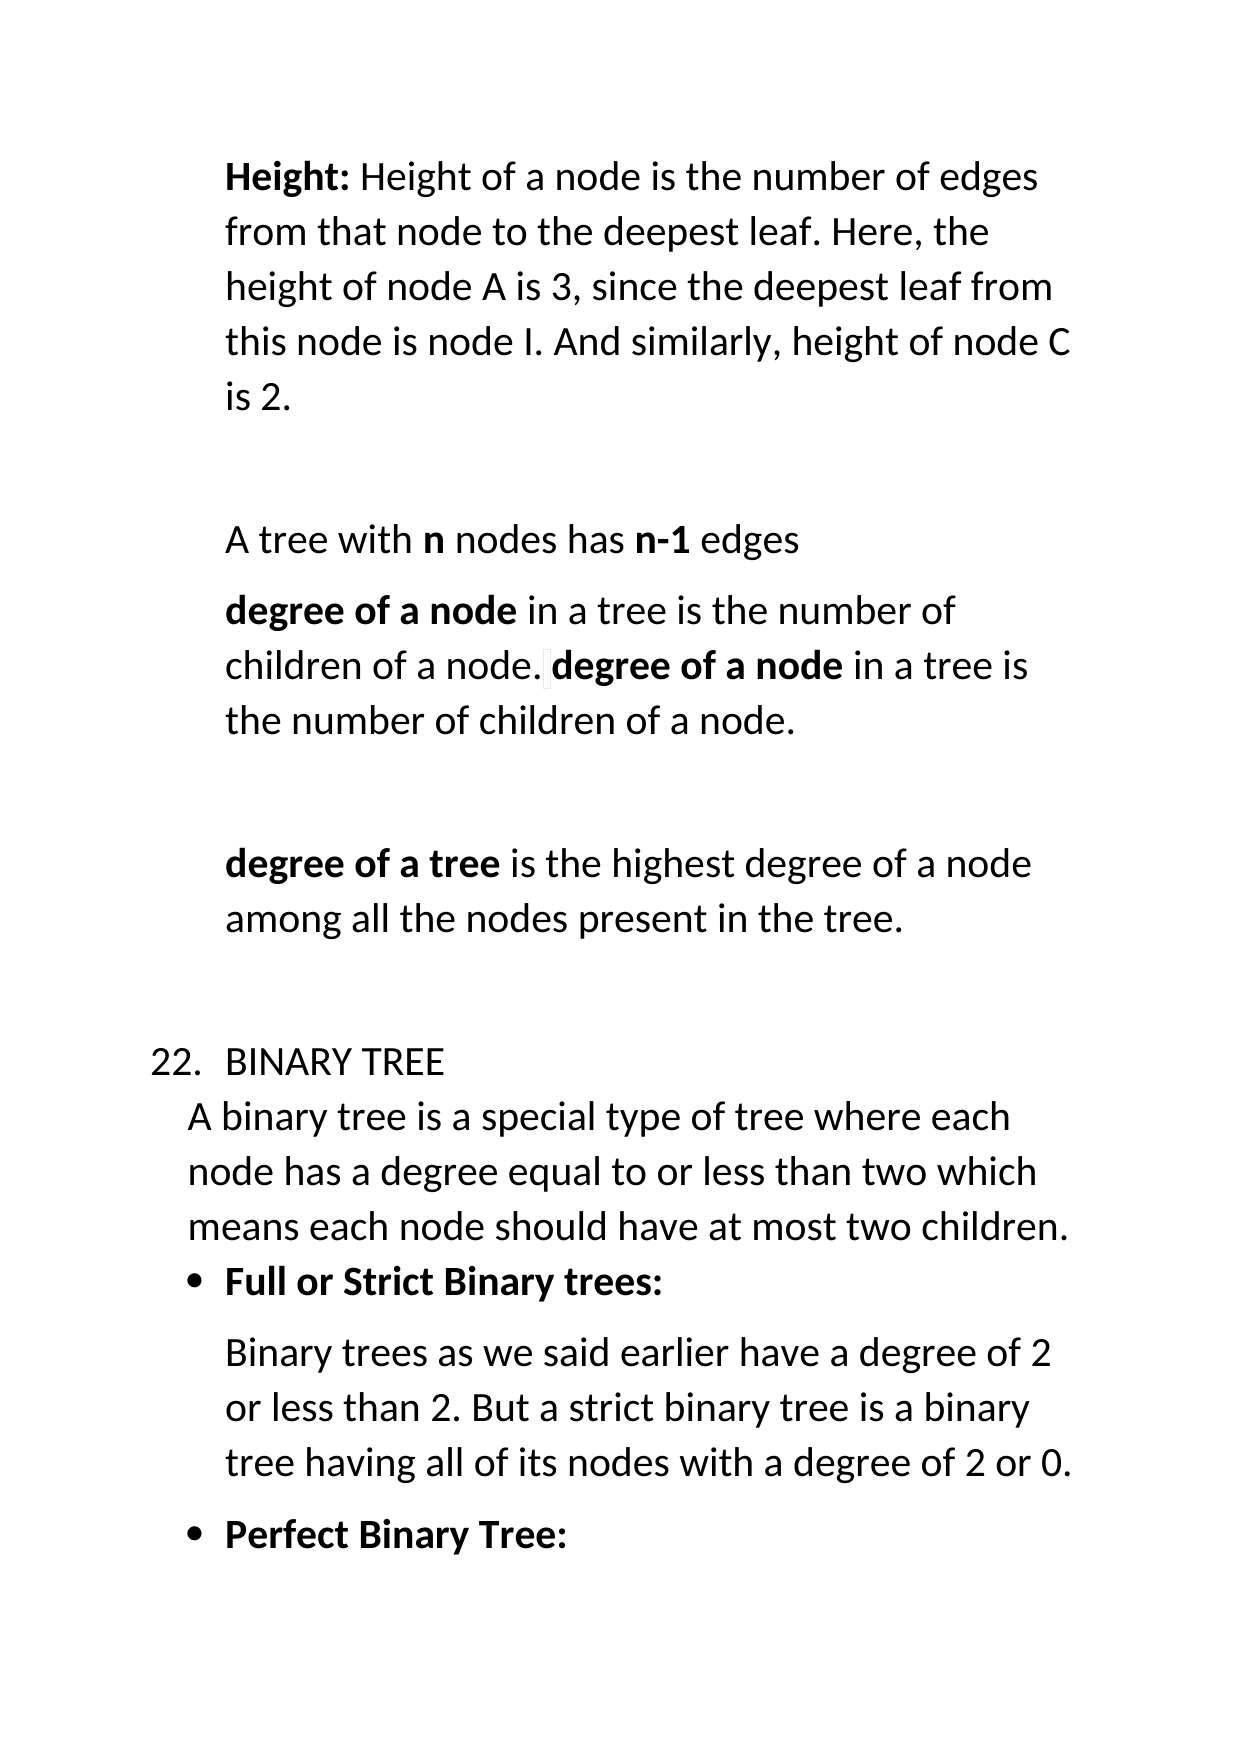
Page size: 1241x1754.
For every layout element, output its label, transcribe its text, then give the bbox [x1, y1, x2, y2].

text degree of a tree is the highest degree of a node among all the nodes present in the tree. [225, 837, 1090, 943]
text degree of a node in a tree is the number of children of a node. degree of a node in a tree is the number of children of a node. [225, 584, 1090, 745]
text A tree with n nodes has n-1 edges [225, 513, 1090, 563]
list BINARY TREE [150, 1035, 1090, 1086]
list Full or Strict Binary trees: [187, 1255, 1090, 1306]
list Perfect Binary Tree: [187, 1508, 1090, 1558]
text Binary trees as we said earlier have a degree of 2 or less than 2. But a strict binary tree is a binary tree having all of its nodes with a degree of 2 or 0. [225, 1326, 1090, 1487]
list A binary tree is a special type of tree where each node has a degree equal to or less than two which means each node should have at most two children. [187, 1090, 1090, 1251]
text Height: Height of a node is the number of edges from that node to the deepest leaf. Here, the height of node A is 3, since the deepest leaf from this node is node I. And similarly, height of node C is 2. [225, 150, 1090, 420]
